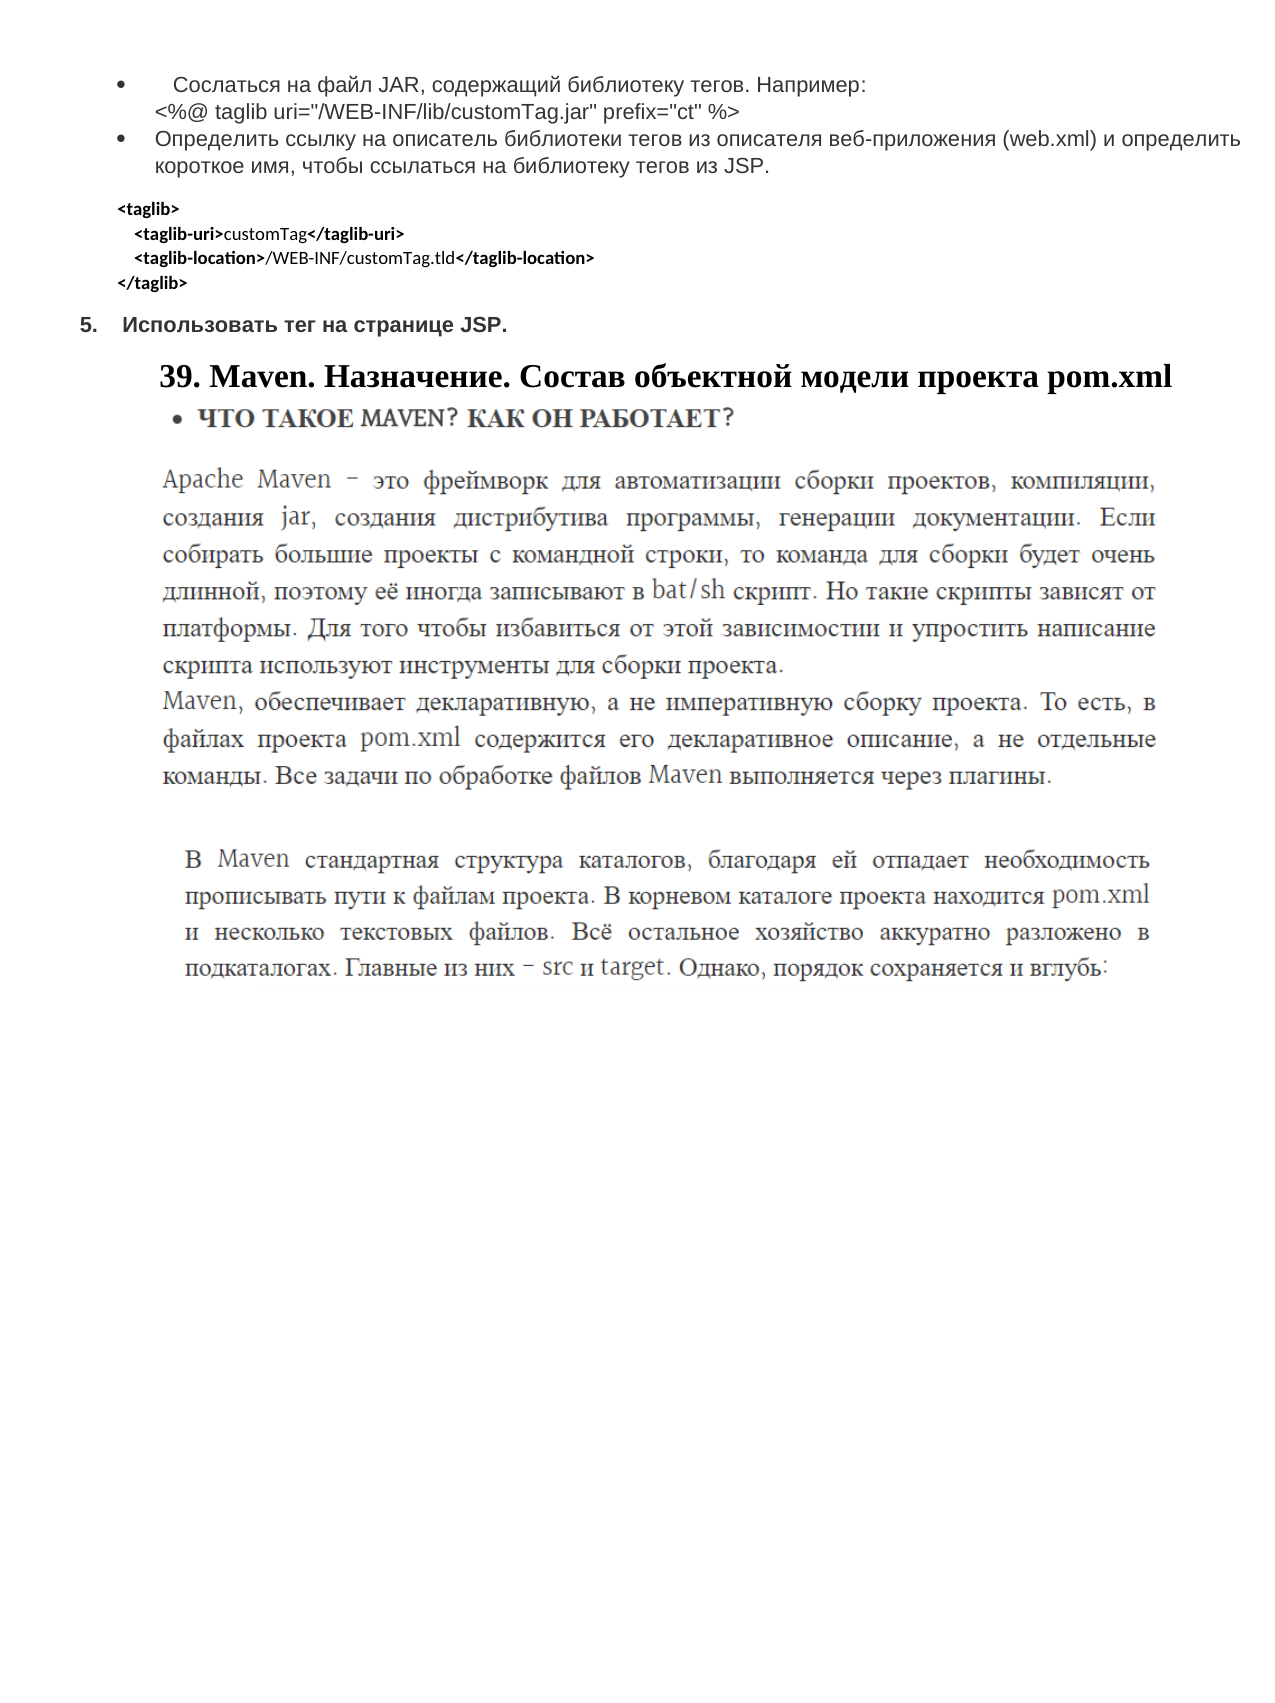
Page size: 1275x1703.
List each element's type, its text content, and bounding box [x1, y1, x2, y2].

picture [159, 833, 1173, 990]
list Сослаться на файл JAR, содержащий библиотеку тегов. Например: <%@ taglib uri="/WEB-INF/lib/customTag.jar" prefix="ct" %> [117, 72, 1252, 124]
text 39. Maven. Назначение. Состав объектной модели проекта pom.xml [79, 356, 1252, 394]
picture [146, 397, 1186, 831]
list Определить ссылку на описатель библиотеки тегов из описателя веб-приложения (web.xml) и определить короткое имя, чтобы ссылаться на библиотеку тегов из JSP. [117, 126, 1252, 178]
text <taglib> <taglib-uri>customTag</taglib-uri> <taglib-location>/WEB-INF/customTag.tld</taglib-location> </taglib> [117, 197, 1252, 294]
text 5. Использовать тег на странице JSP. [79, 312, 1252, 338]
